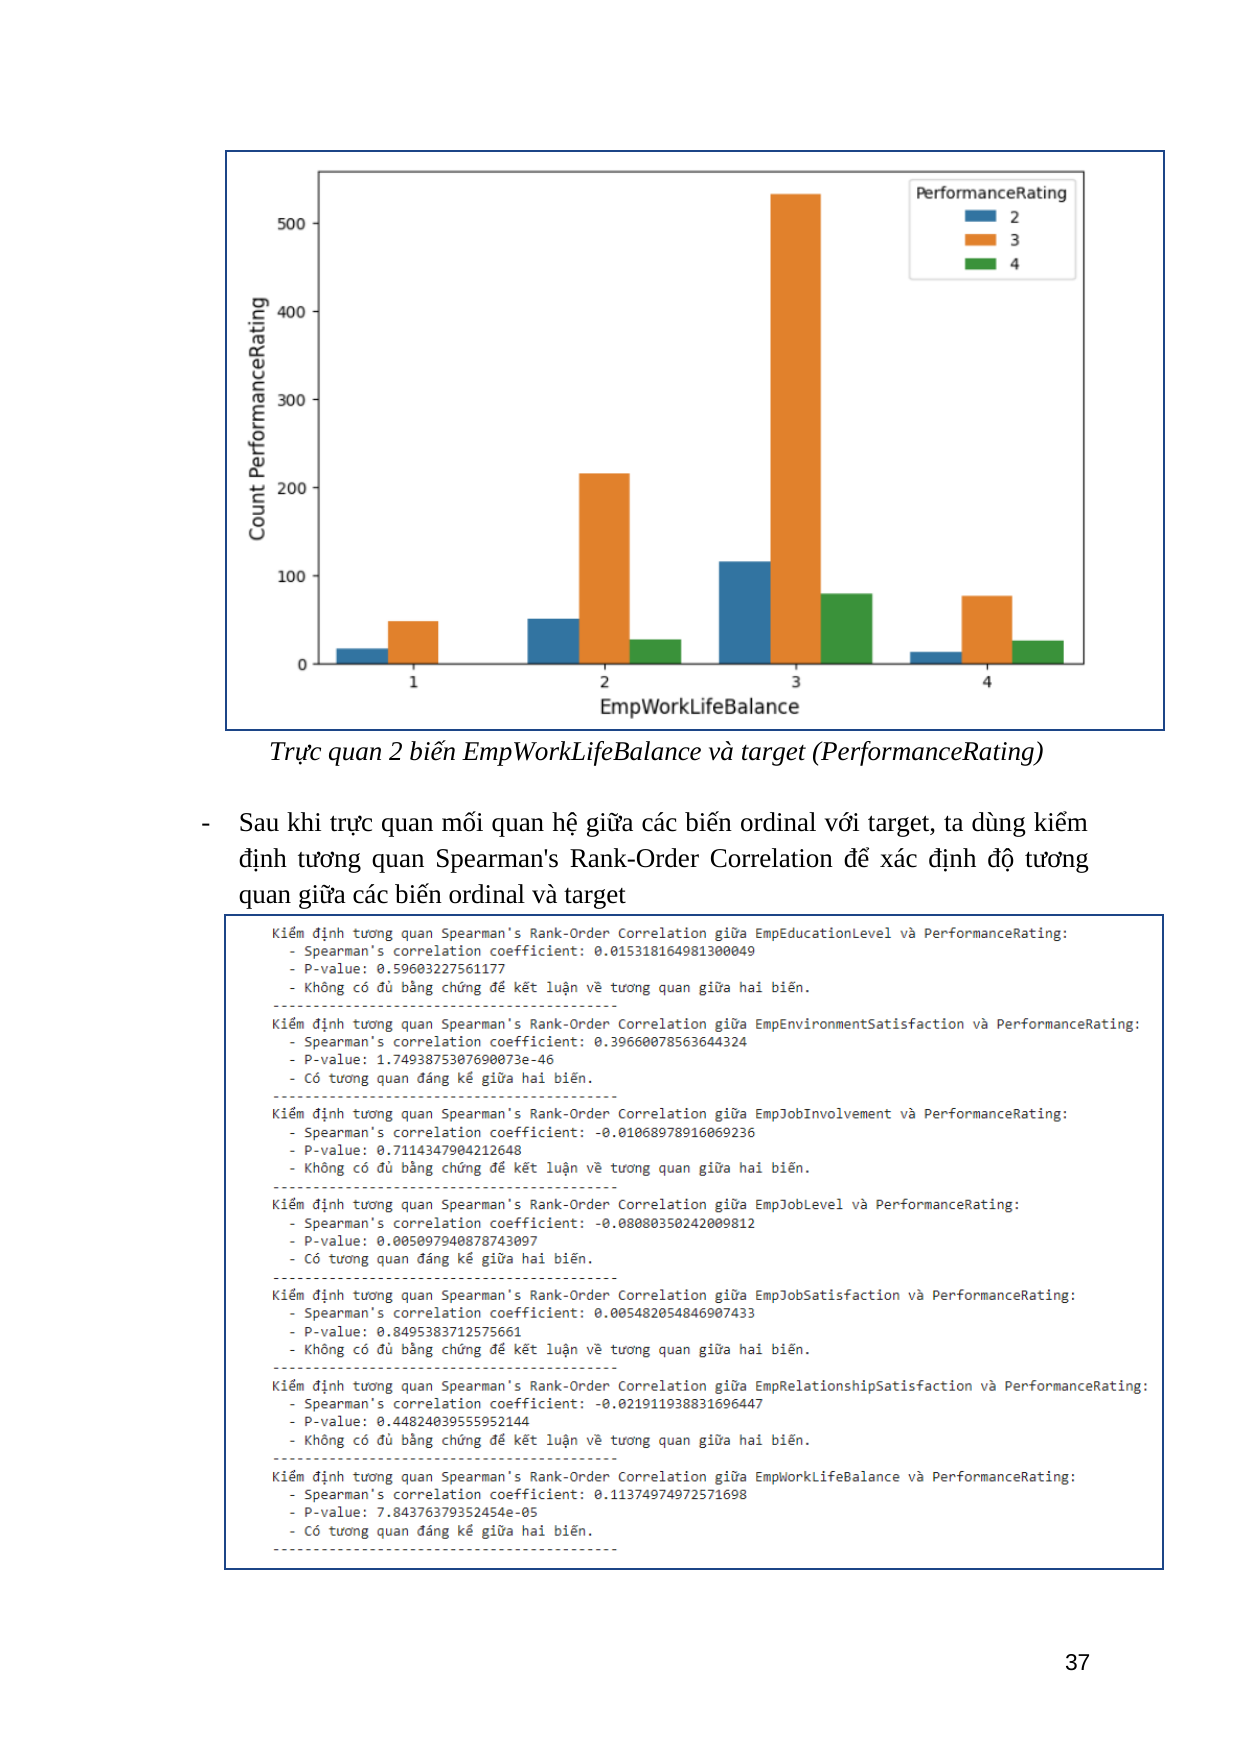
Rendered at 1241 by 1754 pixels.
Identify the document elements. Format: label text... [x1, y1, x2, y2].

text Trực quan 2 biến EmpWorkLifeBalance và target (PerformanceRating) [150, 735, 1090, 766]
list Sau khi trực quan mối quan hệ giữa các biến ordinal với target, ta dùng kiểm định tương quan Spearman's Rank-Order Correlation để xác định độ tương quan giữa các biến ordinal và target [201, 807, 1090, 909]
picture [226, 916, 1162, 1568]
picture [227, 152, 1163, 729]
